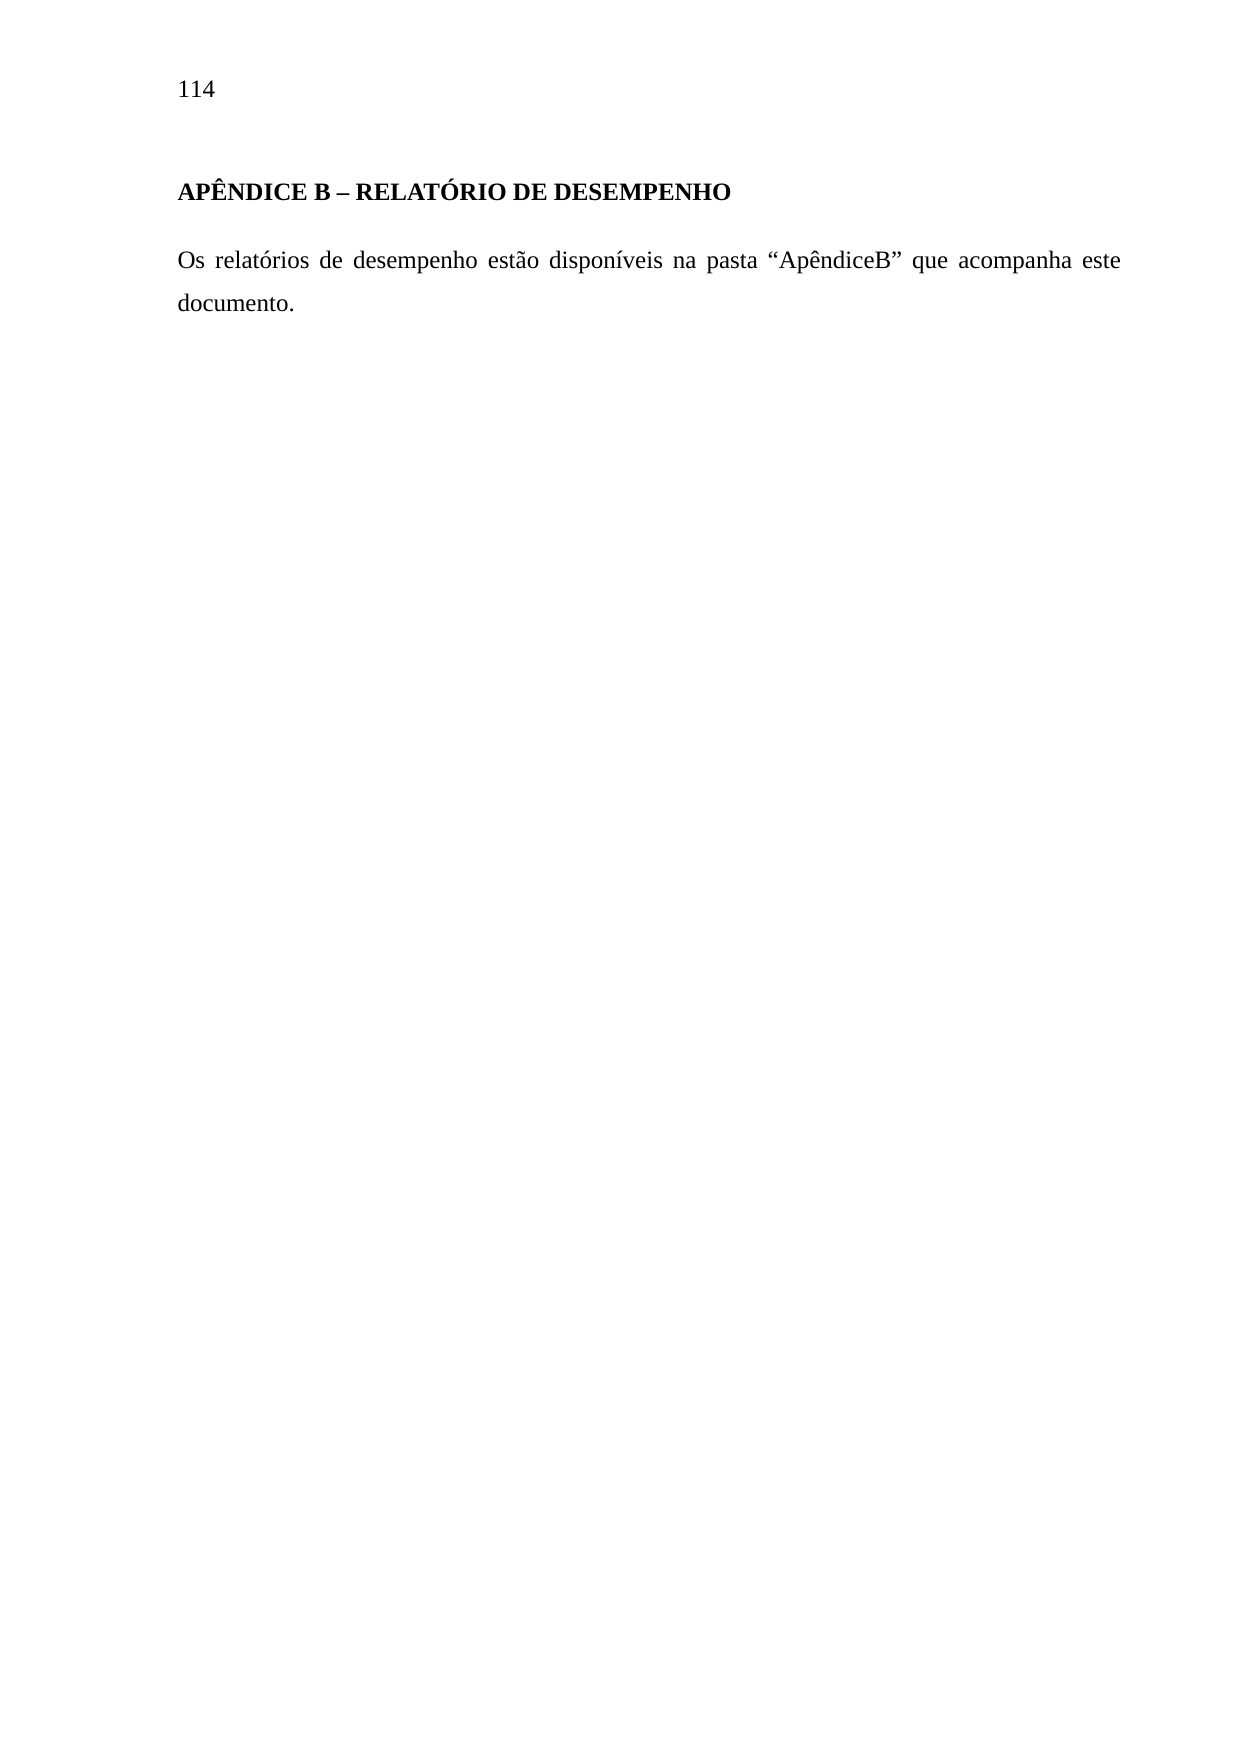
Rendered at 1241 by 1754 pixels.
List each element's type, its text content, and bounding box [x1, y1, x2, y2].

subtitle APÊNDICE B – RELATÓRIO DE DESEMPENHO [177, 177, 1122, 206]
text Os relatórios de desempenho estão disponíveis na pasta “ApêndiceB” que acompanha este documento. [177, 245, 1122, 317]
